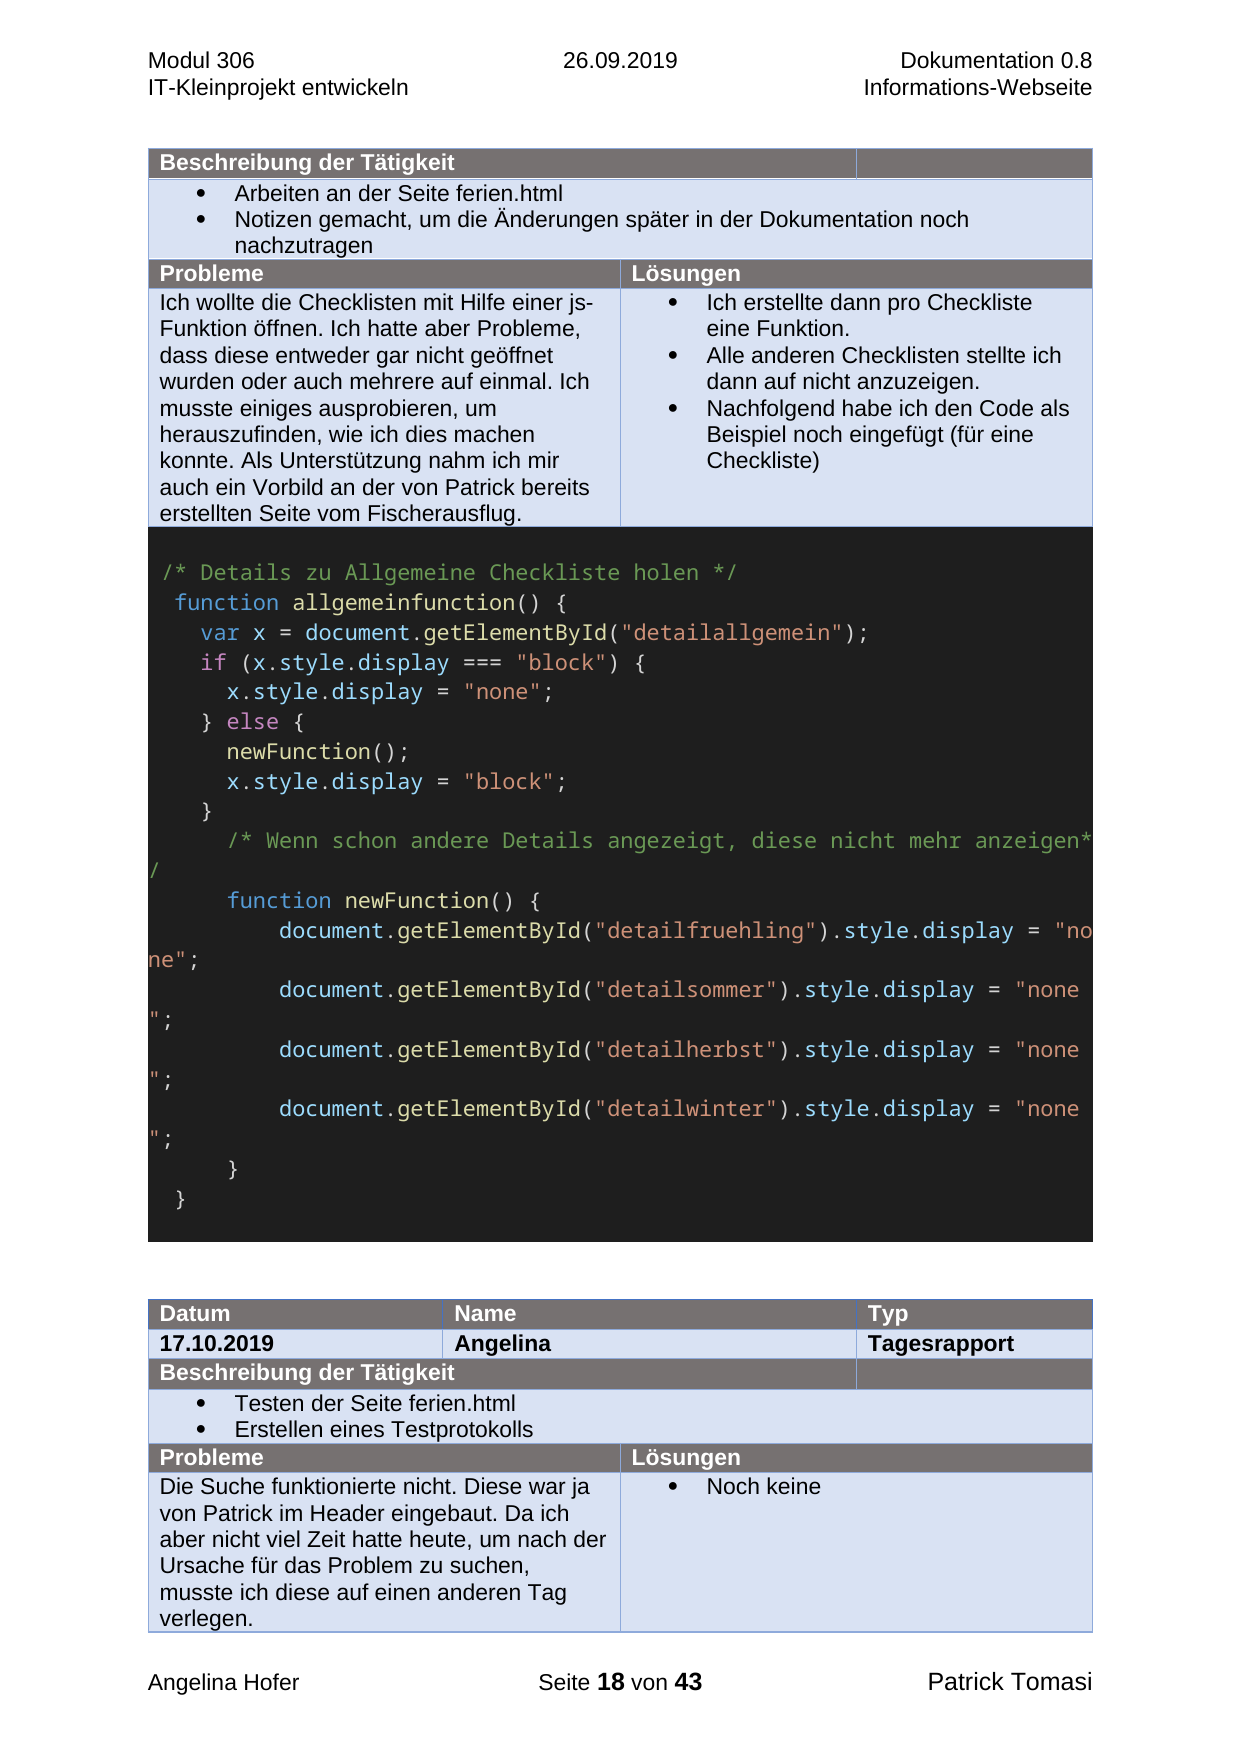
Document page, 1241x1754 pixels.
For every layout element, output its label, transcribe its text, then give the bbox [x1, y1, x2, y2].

table_cell Tagesrapport [857, 1330, 1092, 1358]
table_cell Beschreibung der Tätigkeit [149, 149, 856, 178]
text x.style.display = "block"; [148, 766, 1093, 795]
table_cell Noch keine [621, 1473, 1092, 1631]
text document.getElementById("detailsommer").style.display = "none"; [148, 974, 1093, 1034]
text document.getElementById("detailwinter").style.display = "none"; [148, 1093, 1093, 1153]
table_cell Testen der Seite ferien.html Erstellen eines Testprotokolls [149, 1390, 1092, 1443]
text if (x.style.display === "block") { [148, 646, 1093, 676]
table_header Name [443, 1300, 856, 1329]
text newFunction(); [148, 736, 1093, 766]
table_cell [857, 149, 1092, 178]
table_cell Probleme [149, 260, 620, 288]
table_cell 17.10.2019 [149, 1330, 442, 1358]
text var x = document.getElementById("detailallgemein"); [148, 617, 1093, 646]
text document.getElementById("detailherbst").style.display = "none"; [148, 1034, 1093, 1093]
text x.style.display = "none"; [148, 676, 1093, 706]
table_cell Ich erstellte dann pro Checkliste eine Funktion. Alle anderen Checklisten stellte ich dann auf nicht anzuzeigen. Nachfolgend habe ich den Code als Beispiel noch eingefügt (für eine Checkliste) [621, 289, 1092, 526]
table_cell Arbeiten an der Seite ferien.html Notizen gemacht, um die Änderungen später in der Dokumentation noch nachzutragen [149, 180, 1092, 258]
table_cell Beschreibung der Tätigkeit [149, 1359, 856, 1389]
table_cell Angelina [443, 1330, 856, 1358]
text } [148, 795, 1093, 825]
text } else { [148, 706, 1093, 736]
table_cell Lösungen [621, 260, 1092, 288]
table_cell Probleme [149, 1444, 620, 1472]
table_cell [149, 1473, 620, 1631]
text /* Wenn schon andere Details angezeigt, diese nicht mehr anzeigen*/ [148, 825, 1093, 885]
text } [148, 1183, 1093, 1212]
text function allgemeinfunction() { [148, 587, 1093, 617]
table_cell Lösungen [621, 1444, 1092, 1472]
table_header Datum [149, 1300, 442, 1329]
text document.getElementById("detailfruehling").style.display = "none"; [148, 914, 1093, 974]
text } [148, 1153, 1093, 1183]
table_cell [857, 1359, 1092, 1389]
table_cell Ich wollte die Checklisten mit Hilfe einer js-Funktion öffnen. Ich hatte aber Probleme, dass diese entweder gar nicht geöffnet wurden oder auch mehrere auf einmal. Ich musste einiges ausprobieren, um herauszufinden, wie ich dies machen konnte. Als Unterstützung nahm ich mir auch ein Vorbild an der von Patrick bereits erstellten Seite vom Fischerausflug. [149, 289, 620, 526]
text /* Details zu Allgemeine Checkliste holen */ [148, 557, 1093, 587]
table_header Typ [857, 1300, 1092, 1329]
text function newFunction() { [148, 885, 1093, 914]
